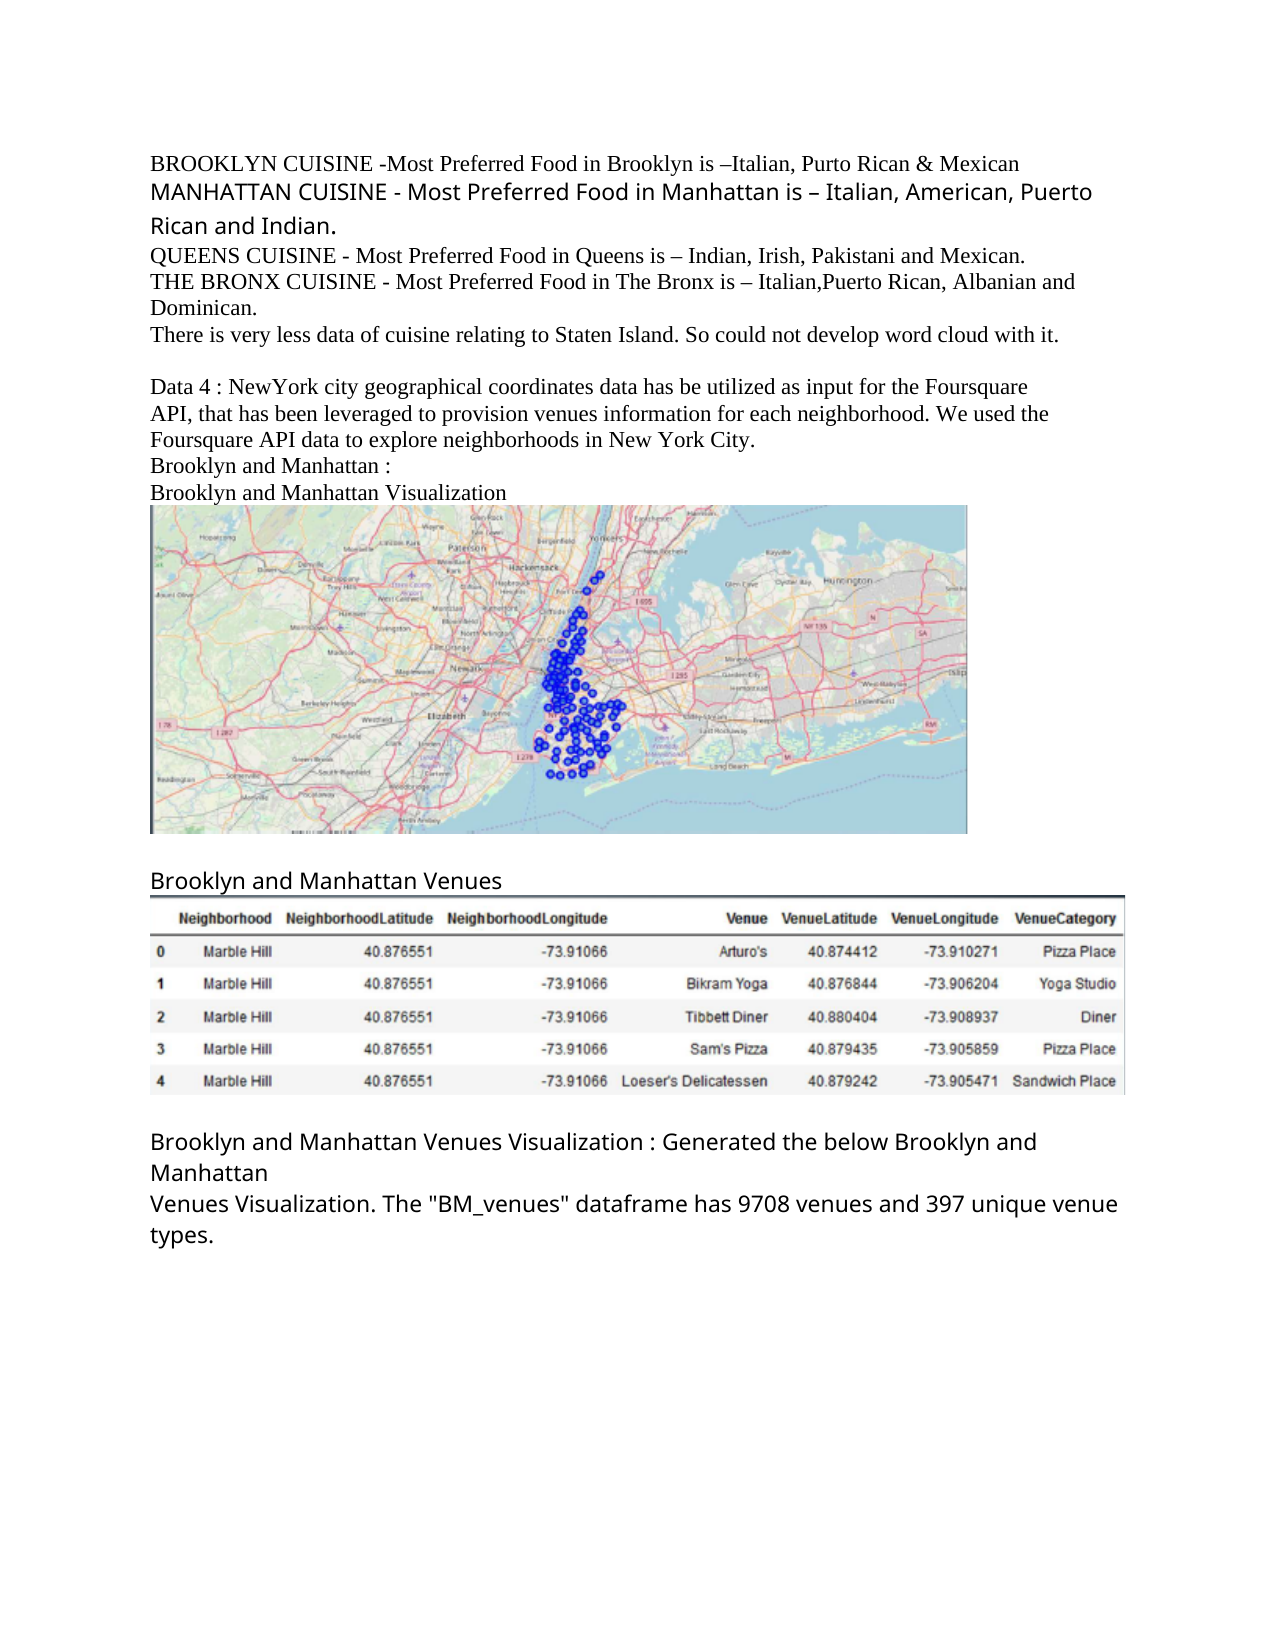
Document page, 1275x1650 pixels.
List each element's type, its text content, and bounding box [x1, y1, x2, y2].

picture [150, 895, 1125, 1095]
text Brooklyn and Manhattan Venues Visualization : Generated the below Brooklyn and Manhattan [150, 1126, 1125, 1188]
text Venues Visualization. The "BM_venues" dataframe has 9708 venues and 397 unique venue types. [150, 1188, 1125, 1251]
text QUEENS CUISINE - Most Preferred Food in Queens is – Indian, Irish, Pakistani and Mexican. [150, 242, 1125, 268]
picture [150, 505, 968, 834]
text Brooklyn and Manhattan : [150, 452, 1125, 479]
text Brooklyn and Manhattan Venues [150, 864, 1125, 895]
text BROOKLYN CUISINE -Most Preferred Food in Brooklyn is –Italian, Purto Rican & Mexican [150, 150, 1125, 176]
text MANHATTAN CUISINE - Most Preferred Food in Manhattan is – Italian, American, Puerto Rican and Indian. [150, 176, 1125, 242]
text API, that has been leveraged to provision venues information for each neighborhood. We used the [150, 400, 1125, 426]
text Foursquare API data to explore neighborhoods in New York City. [150, 426, 1125, 452]
text Brooklyn and Manhattan Visualization [150, 479, 1125, 505]
text There is very less data of cuisine relating to Staten Island. So could not develop word cloud with it. [150, 321, 1125, 347]
text Data 4 : NewYork city geographical coordinates data has be utilized as input for the Foursquare [150, 373, 1125, 400]
text THE BRONX CUISINE - Most Preferred Food in The Bronx is – Italian,Puerto Rican, Albanian and Dominican. [150, 268, 1125, 321]
